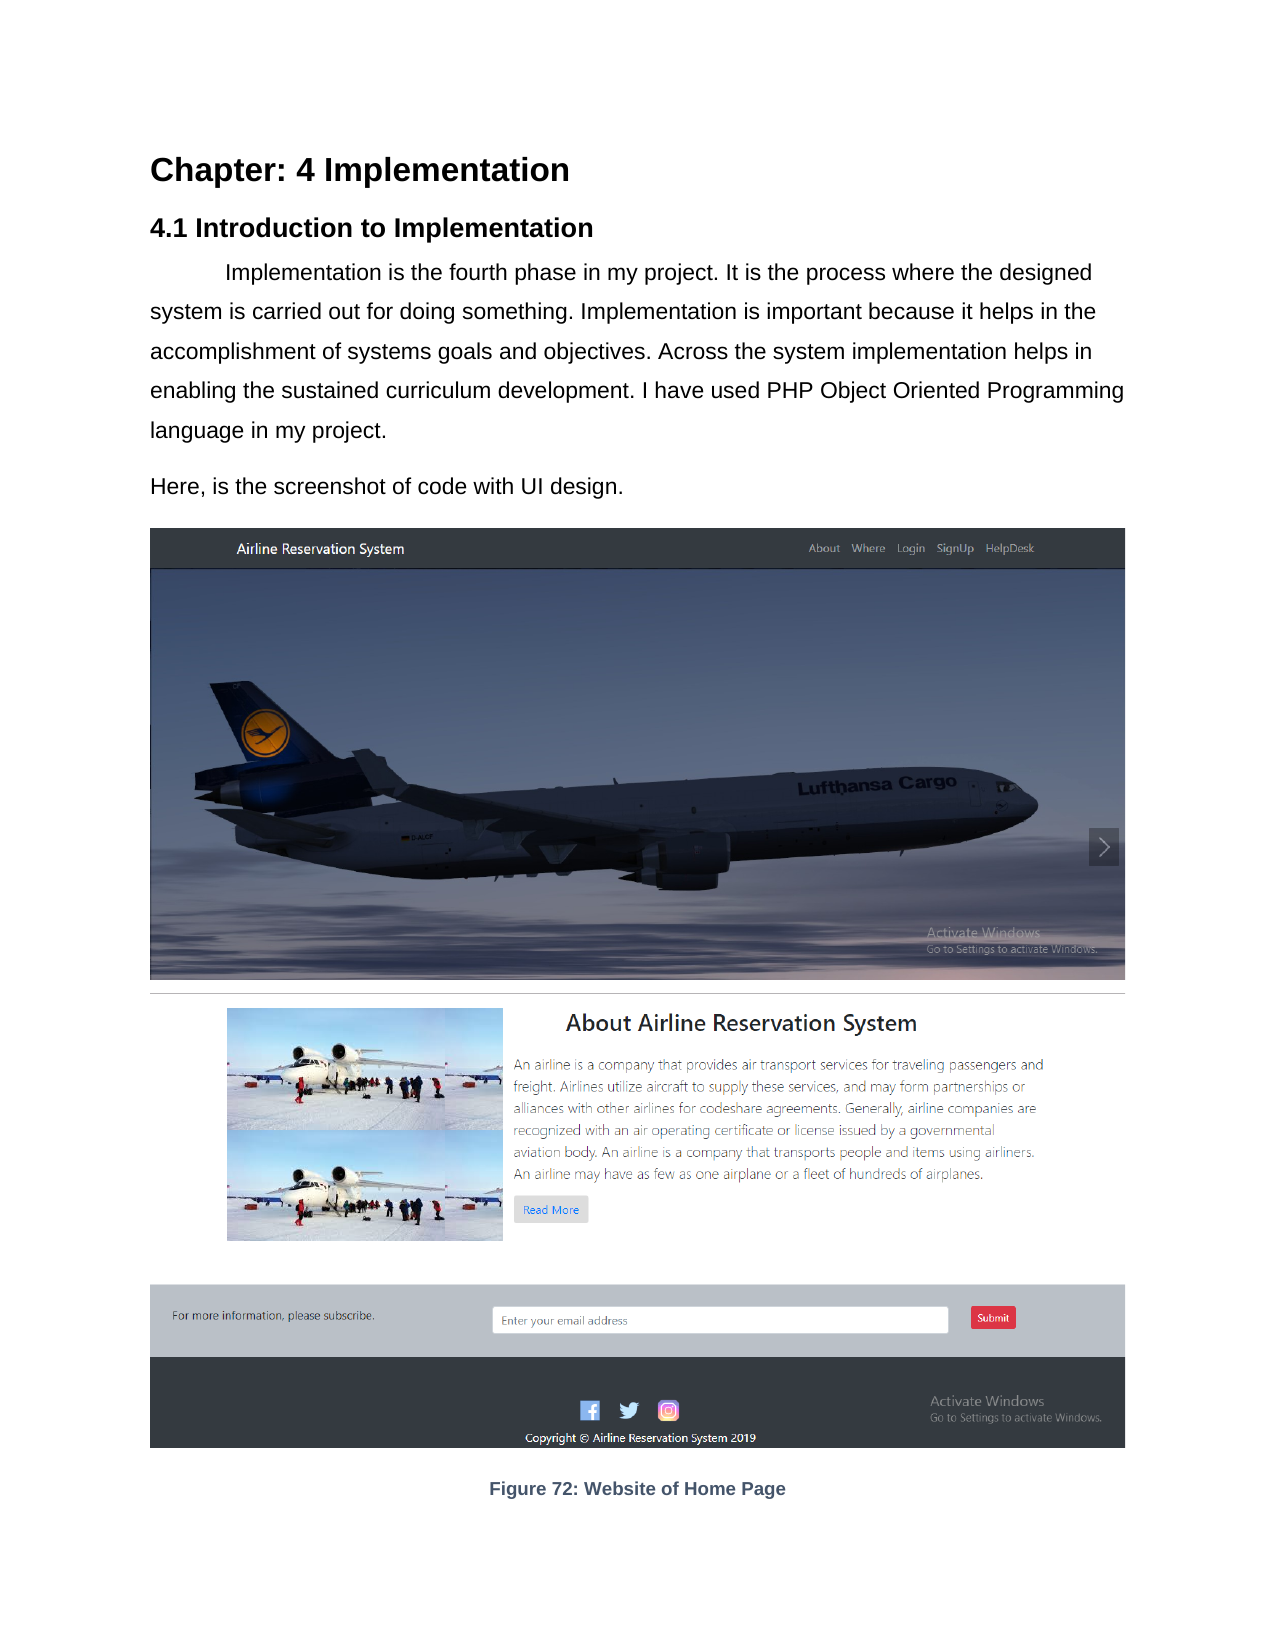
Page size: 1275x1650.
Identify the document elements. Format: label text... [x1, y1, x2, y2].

picture [150, 528, 1125, 980]
text Implementation is the fourth phase in my project. It is the process where the designed system is carried out for doing something. Implementation is important because it helps in the accomplishment of systems goals and objectives. Across the system implementation helps in enabling the sustained curriculum development. I have used PHP Object Oriented Programming language in my project. [150, 259, 1125, 443]
subtitle Chapter: 4 Implementation [150, 150, 1125, 188]
subtitle 4.1 Introduction to Implementation [150, 212, 1125, 243]
picture [150, 993, 1125, 1448]
text Here, is the screenshot of code with UI design. [150, 473, 1125, 499]
text Figure 72: Website of Home Page [150, 1477, 1125, 1499]
